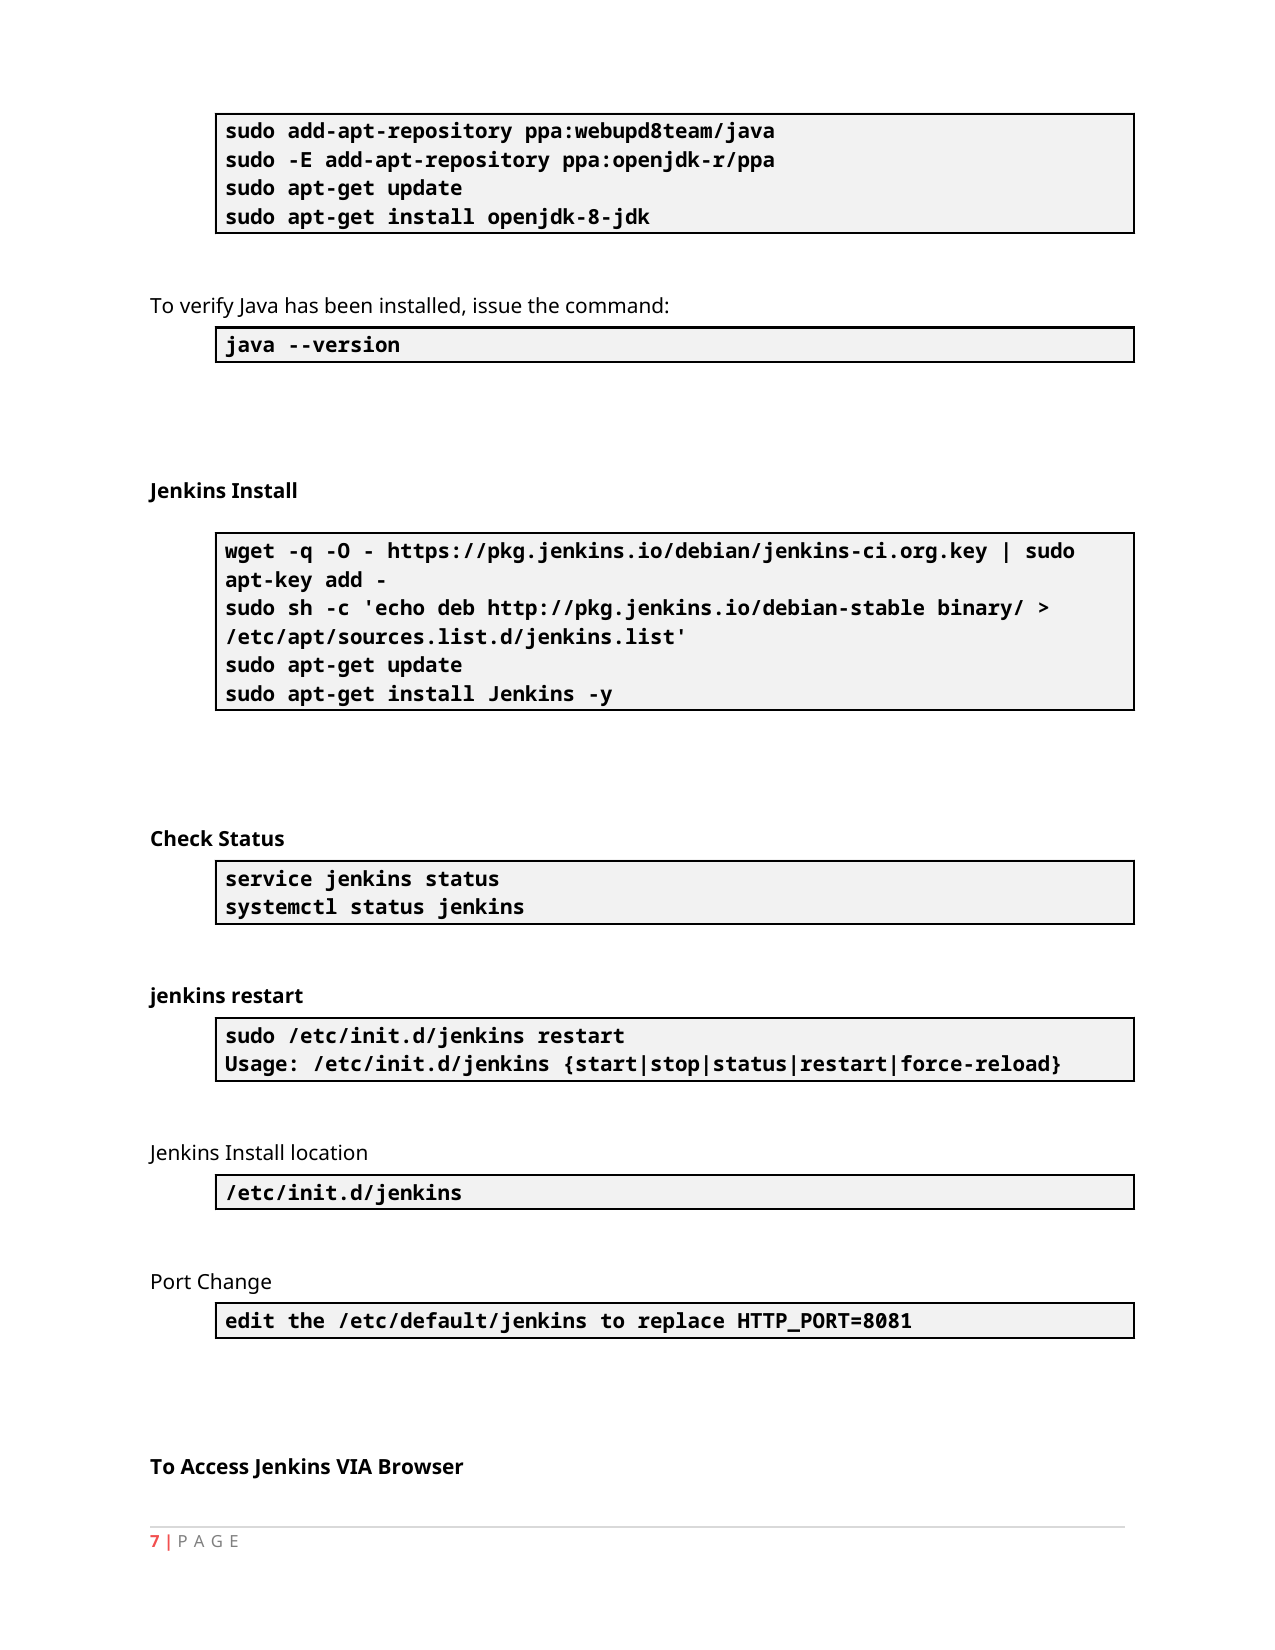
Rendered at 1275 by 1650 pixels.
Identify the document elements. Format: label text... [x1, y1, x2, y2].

text systemctl status jenkins [217, 888, 1133, 923]
text Jenkins Install location [150, 1138, 1125, 1167]
text Check Status [150, 824, 1125, 852]
text To verify Java has been installed, issue the command: [150, 291, 1125, 319]
text java --version [217, 329, 1133, 361]
text /etc/init.d/jenkins [217, 1176, 1133, 1208]
text sudo add-apt-repository ppa:webupd8team/java [217, 115, 1133, 141]
text Jenkins Install [150, 476, 1125, 504]
text Usage: /etc/init.d/jenkins {start|stop|status|restart|force-reload} [217, 1045, 1133, 1080]
text service jenkins status [217, 862, 1133, 888]
text sudo apt-get install Jenkins -y [217, 674, 1133, 709]
text sudo -E add-apt-repository ppa:openjdk-r/ppa [217, 141, 1133, 169]
text jenkins restart [150, 981, 1125, 1009]
text sudo apt-get install openjdk-8-jdk [217, 198, 1133, 232]
text sudo /etc/init.d/jenkins restart [217, 1019, 1133, 1045]
text Port Change [150, 1267, 1125, 1295]
text edit the /etc/default/jenkins to replace HTTP_PORT=8081 [217, 1304, 1133, 1337]
text wget -q -O - https://pkg.jenkins.io/debian/jenkins-ci.org.key | sudo apt-key add - [217, 534, 1133, 589]
text To Access Jenkins VIA Browser [150, 1452, 1125, 1480]
text sudo apt-get update [217, 169, 1133, 198]
text sudo apt-get update [217, 646, 1133, 674]
text sudo sh -c 'echo deb http://pkg.jenkins.io/debian-stable binary/ > /etc/apt/sources.list.d/jenkins.list' [217, 589, 1133, 646]
